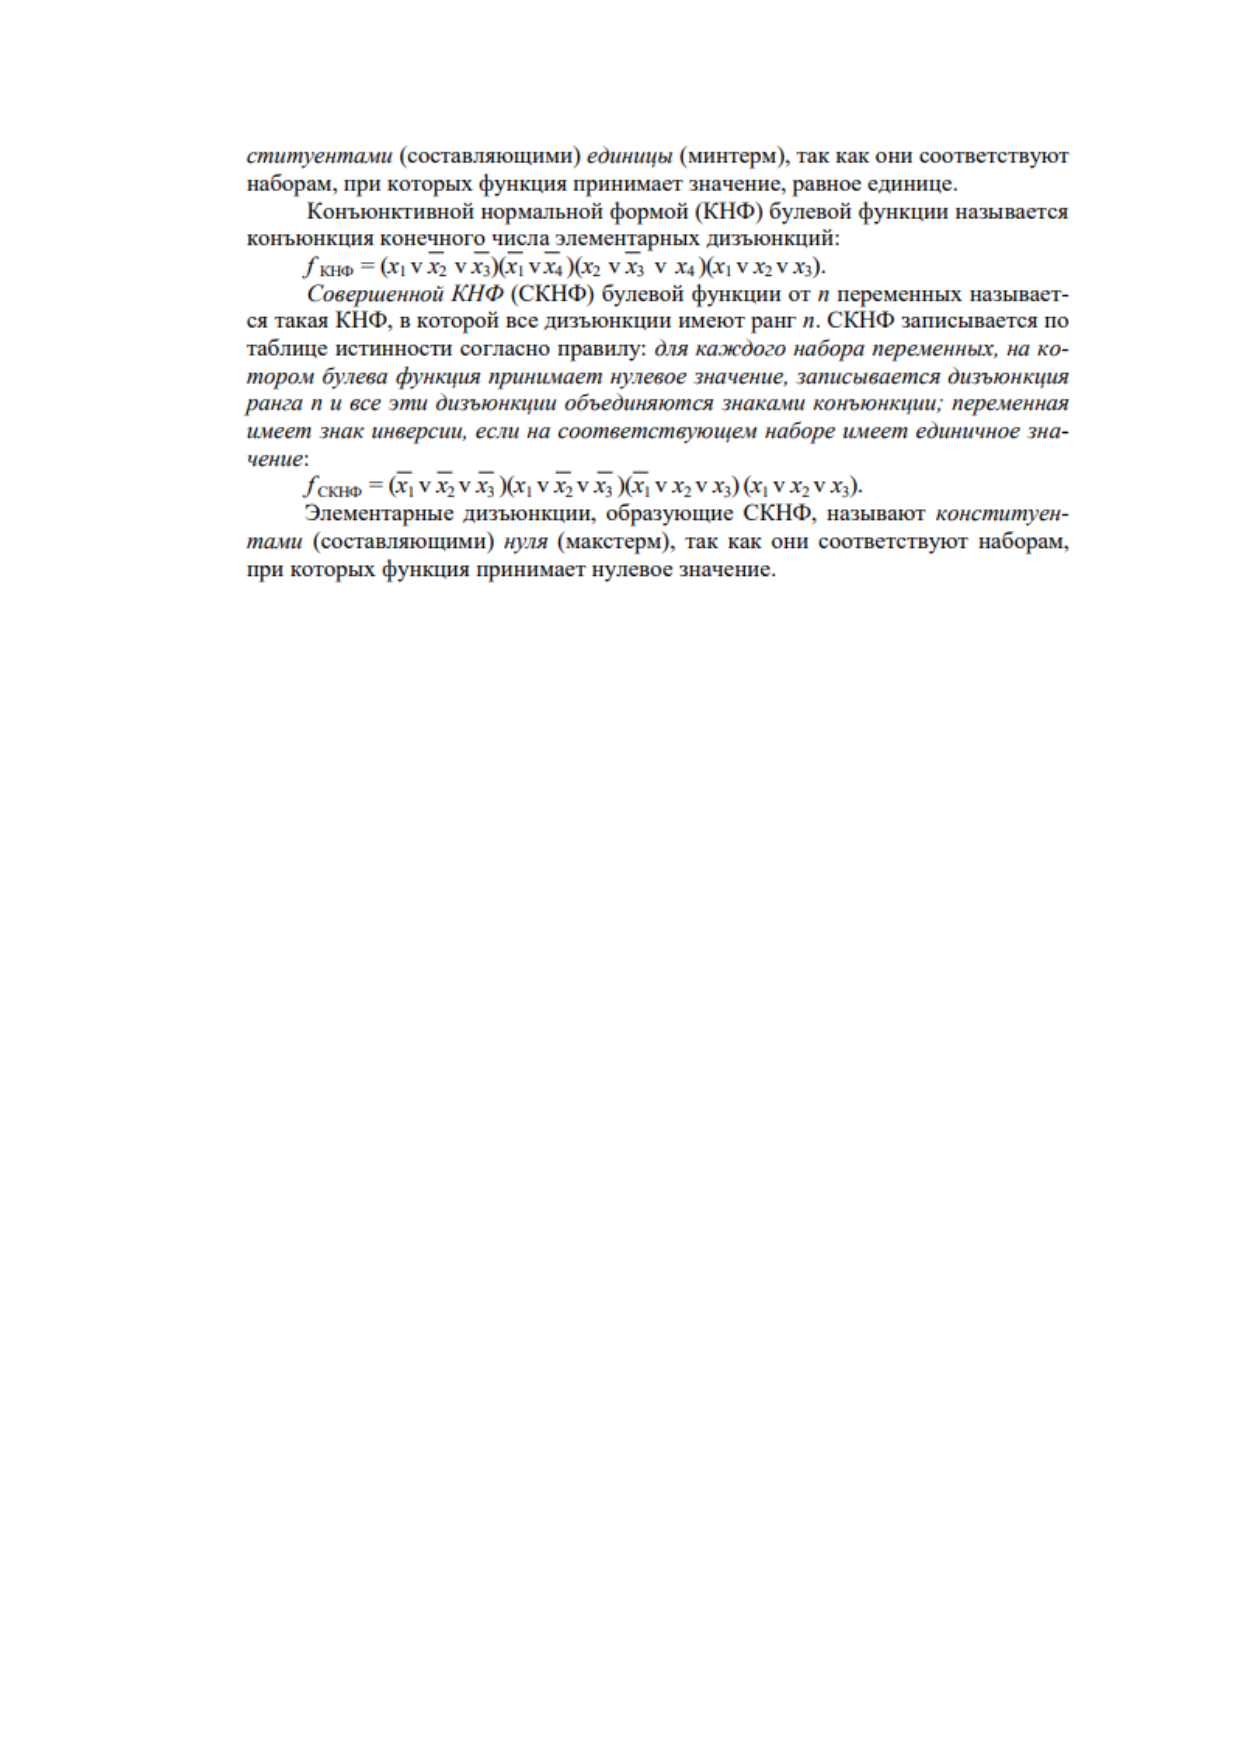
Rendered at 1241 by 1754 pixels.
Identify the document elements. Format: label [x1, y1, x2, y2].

picture [177, 118, 1151, 589]
